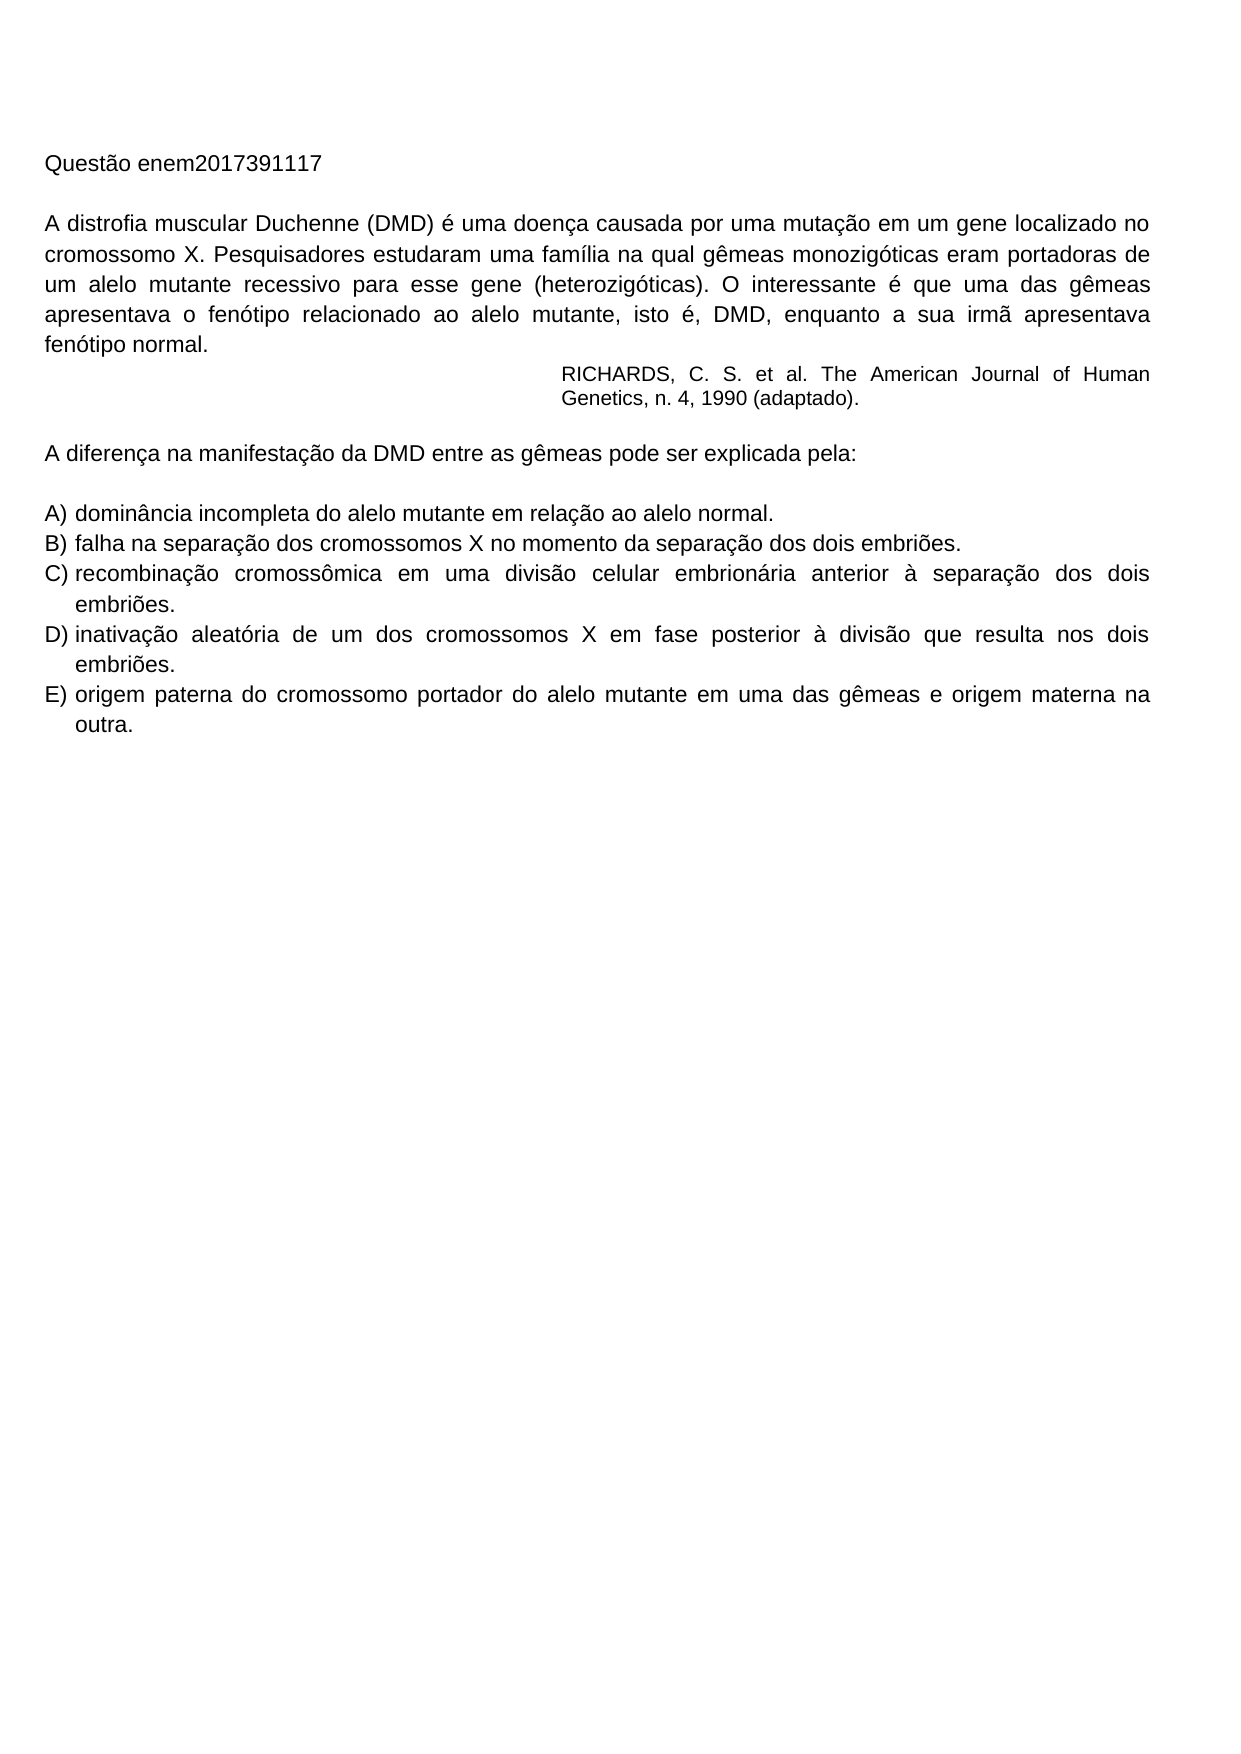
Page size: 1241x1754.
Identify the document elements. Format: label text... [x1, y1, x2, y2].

text RICHARDS, C. S. et al. The American Journal of Human Genetics, n. 4, 1990 (adaptado). [561, 361, 1151, 409]
list falha na separação dos cromossomos X no momento da separação dos dois embriões. [44, 530, 1151, 557]
text Questão enem2017391117 [44, 150, 1151, 176]
text A distrofia muscular Duchenne (DMD) é uma doença causada por uma mutação em um gene localizado no cromossomo X. Pesquisadores estudaram uma família na qual gêmeas monozigóticas eram portadoras de um alelo mutante recessivo para esse gene (heterozigóticas). O interessante é que uma das gêmeas apresentava o fenótipo relacionado ao alelo mutante, isto é, DMD, enquanto a sua irmã apresentava fenótipo normal. [44, 210, 1151, 358]
list dominância incompleta do alelo mutante em relação ao alelo normal. [44, 500, 1151, 526]
list recombinação cromossômica em uma divisão celular embrionária anterior à separação dos dois embriões. [44, 560, 1151, 617]
list inativação aleatória de um dos cromossomos X em fase posterior à divisão que resulta nos dois embriões. [44, 621, 1151, 677]
text A diferença na manifestação da DMD entre as gêmeas pode ser explicada pela: [44, 439, 1151, 466]
list origem paterna do cromossomo portador do alelo mutante em uma das gêmeas e origem materna na outra. [44, 681, 1151, 738]
